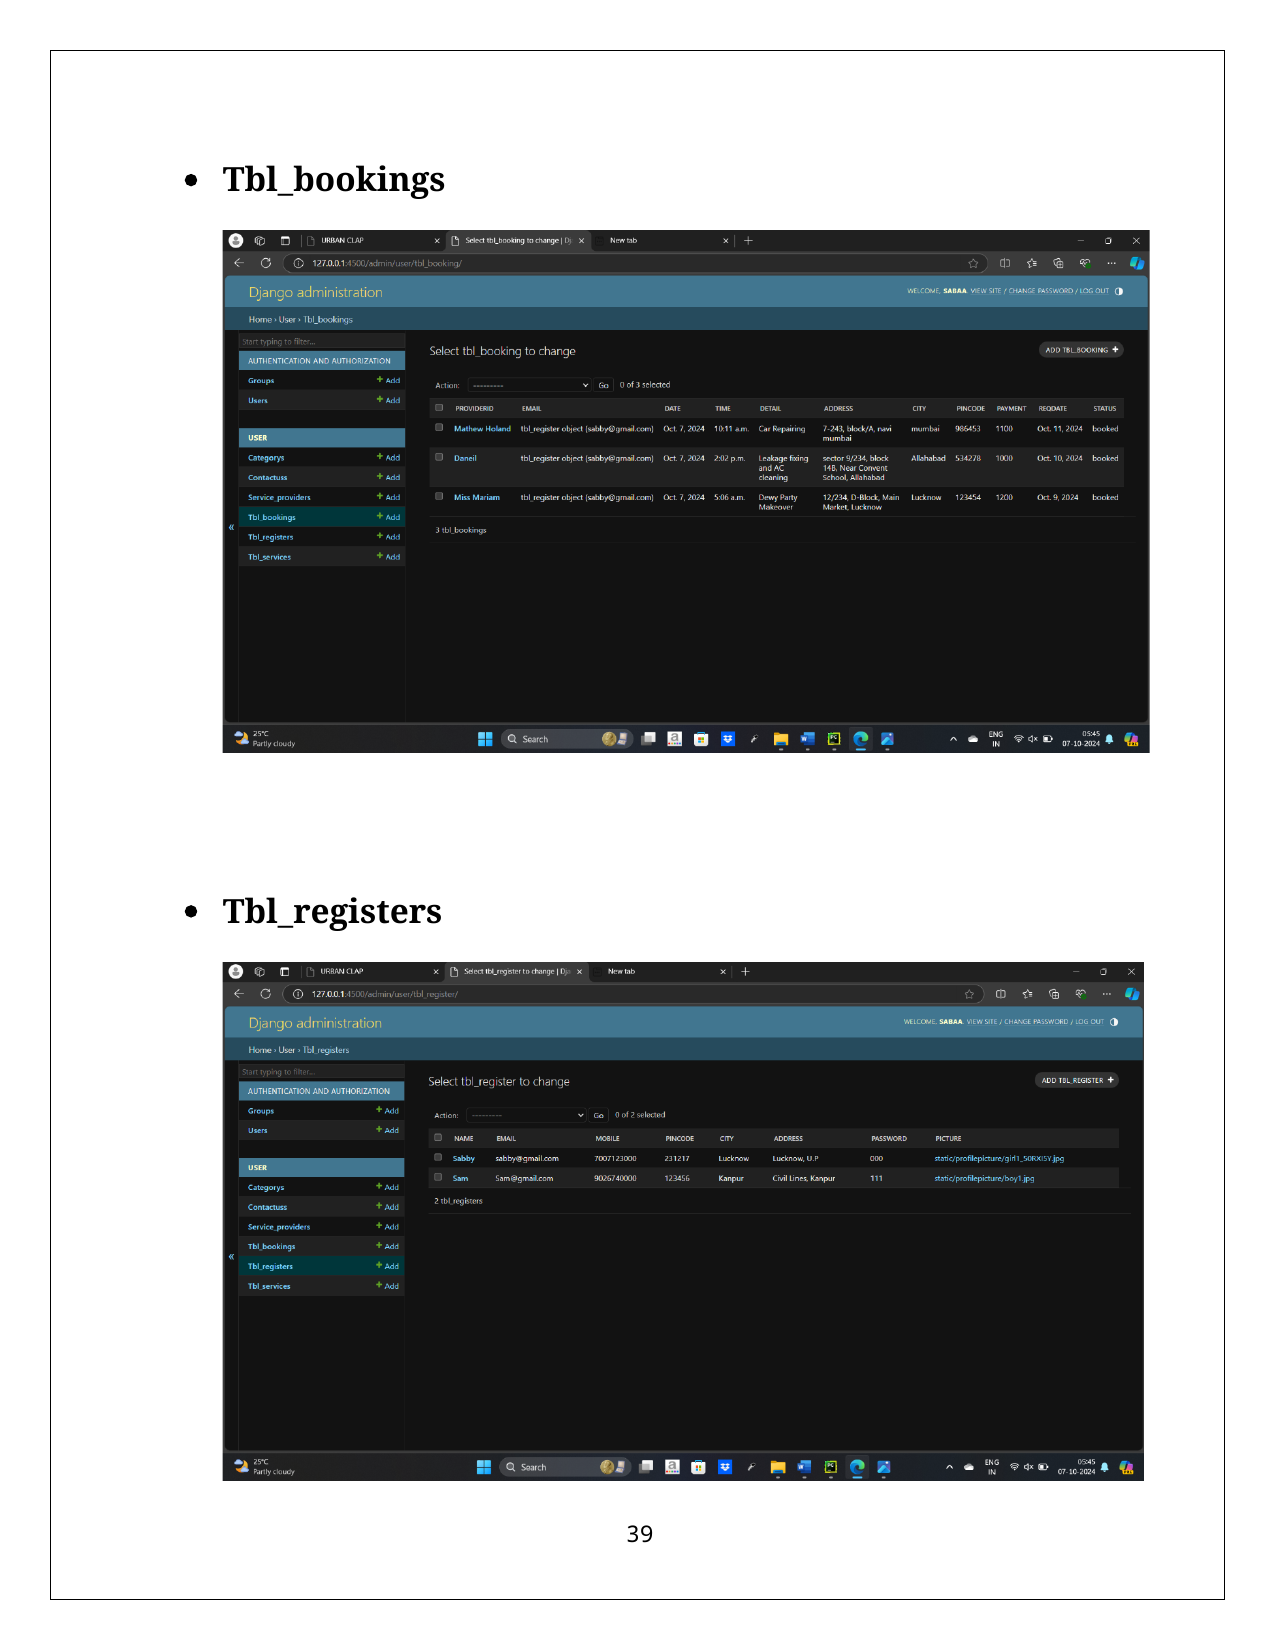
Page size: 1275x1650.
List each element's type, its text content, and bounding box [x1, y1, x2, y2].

picture [222, 962, 1144, 1481]
list Tbl_bookings [185, 156, 1198, 202]
picture [222, 230, 1150, 753]
list Tbl_registers [185, 887, 1198, 933]
